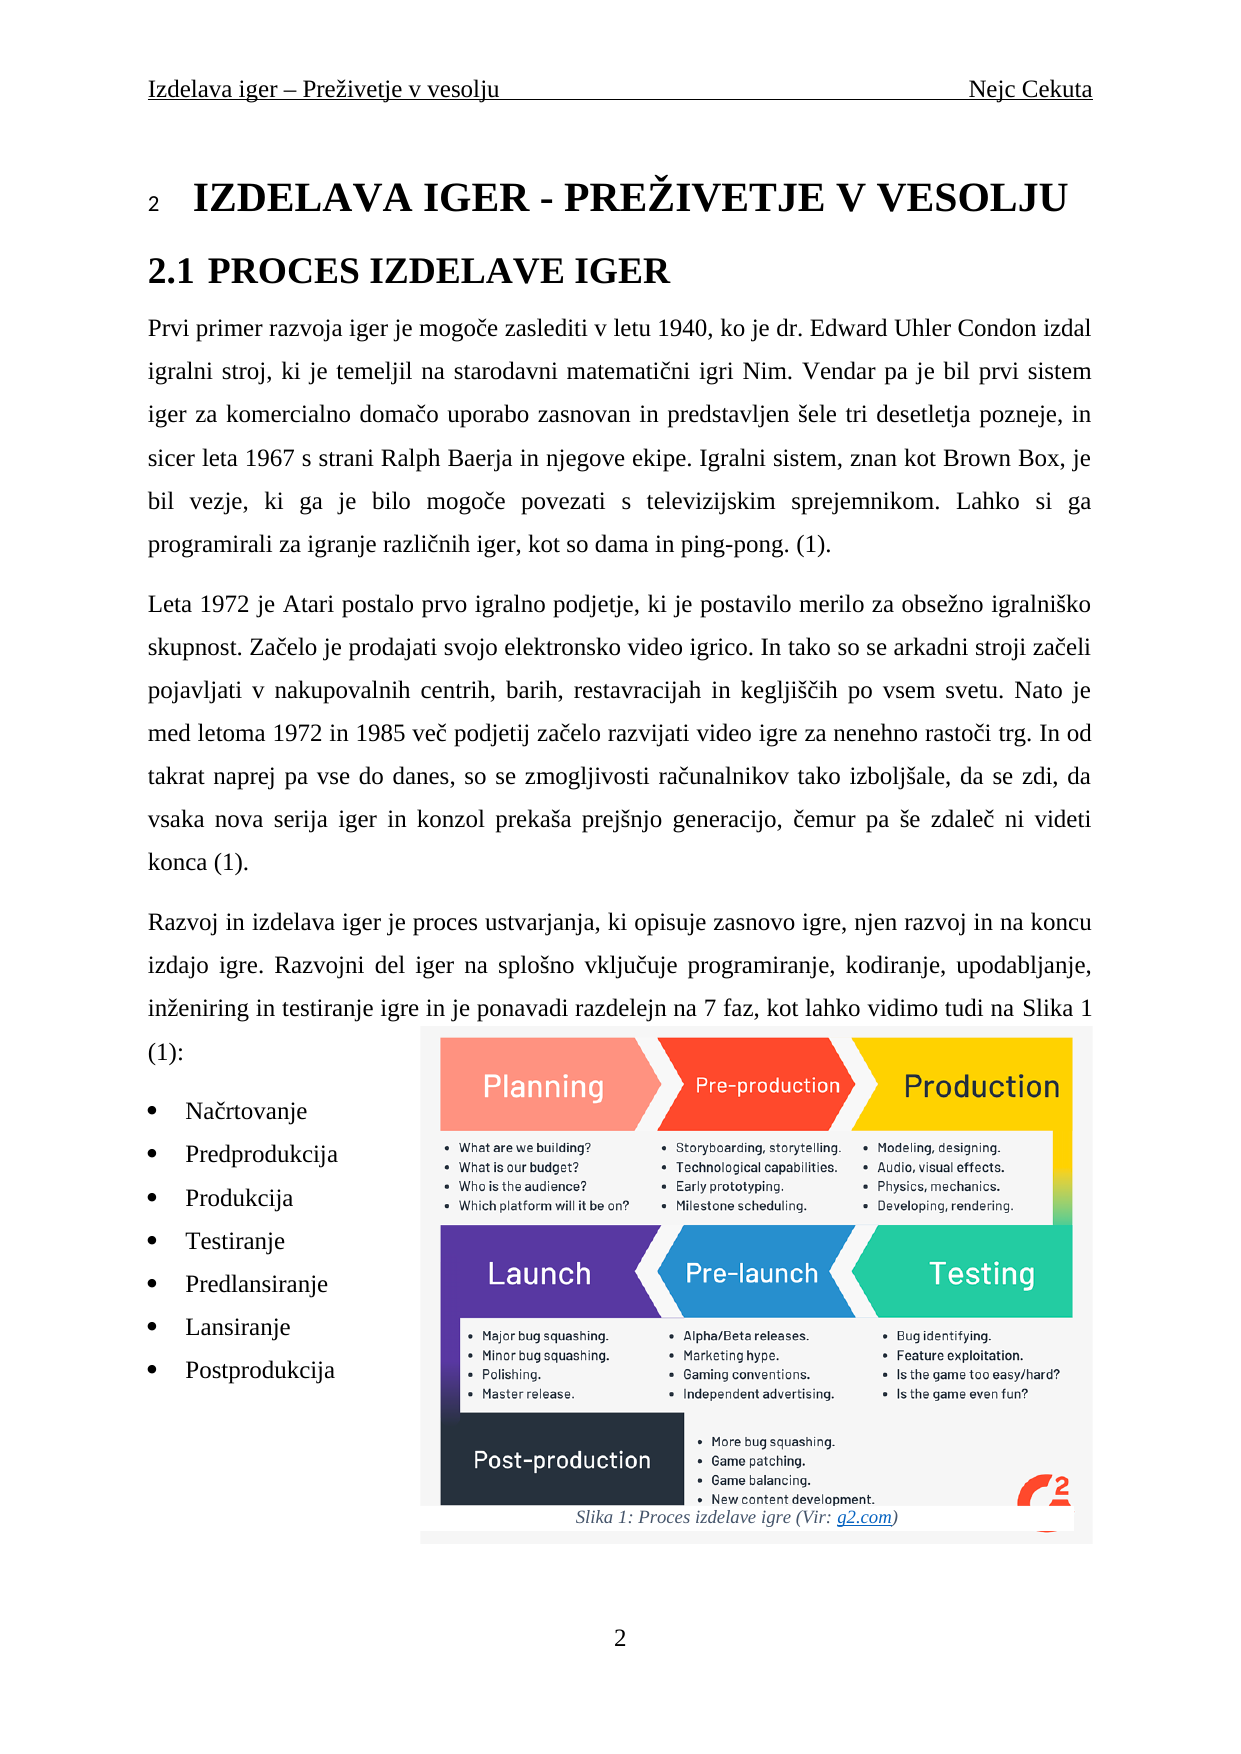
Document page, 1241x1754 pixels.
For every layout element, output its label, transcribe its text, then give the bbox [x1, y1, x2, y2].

list Predlansiranje [148, 1269, 420, 1298]
text Razvoj in izdelava iger je proces ustvarjanja, ki opisuje zasnovo igre, njen razvoj in na koncu izdajo igre. Razvojni del iger na splošno vključuje programiranje, kodiranje, upodabljanje, inženiring in testiranje igre in je ponavadi razdelejn na 7 faz, kot lahko vidimo tudi na sliki 1 : [148, 907, 1093, 1065]
list Lansiranje [148, 1312, 420, 1341]
list Načrtovanje [148, 1096, 420, 1125]
list Postprodukcija [148, 1355, 420, 1384]
subtitle PROCES IZDELAVE IGER [148, 249, 1093, 292]
picture [420, 1026, 1093, 1544]
list Produkcija [148, 1183, 420, 1211]
list Testiranje [148, 1226, 420, 1254]
text Leta 1972 je Atari postalo prvo igralno podjetje, ki je postavilo merilo za obsežno igralniško skupnost. Začelo je prodajati svojo elektronsko video igrico. In tako so se arkadni stroji začeli pojavljati v nakupovalnih centrih, barih, restavracijah in kegljiščih po vsem svetu. Nato je med letoma 1972 in 1985 več podjetij začelo razvijati video igre za nenehno rastoči trg. In od takrat naprej pa vse do danes, so se zmogljivosti računalnikov tako izboljšale, da se zdi, da vsaka nova serija iger in konzol prekaša prejšnjo generacijo, čemur pa še zdaleč ni videti konca. [148, 589, 1093, 876]
text Prvi primer razvoja iger je mogoče zaslediti v letu 1940, ko je dr. Edward Uhler Condon izdal igralni stroj, ki je temeljil na starodavni matematični igri Nim. Vendar pa je bil prvi sistem iger za komercialno domačo uporabo zasnovan in predstavljen šele tri desetletja pozneje, in sicer leta 1967 s strani Ralph Baerja in njegove ekipe. Igralni sistem, znan kot Brown Box, je bil vezje, ki ga je bilo mogoče povezati s televizijskim sprejemnikom. Lahko si ga programirali za igranje različnih iger, kot so dama in ping-pong. . [148, 313, 1093, 558]
list Predprodukcija [148, 1139, 420, 1168]
subtitle IZDELAVA IGER - PREŽIVETJE V VESOLJU [148, 173, 1093, 221]
